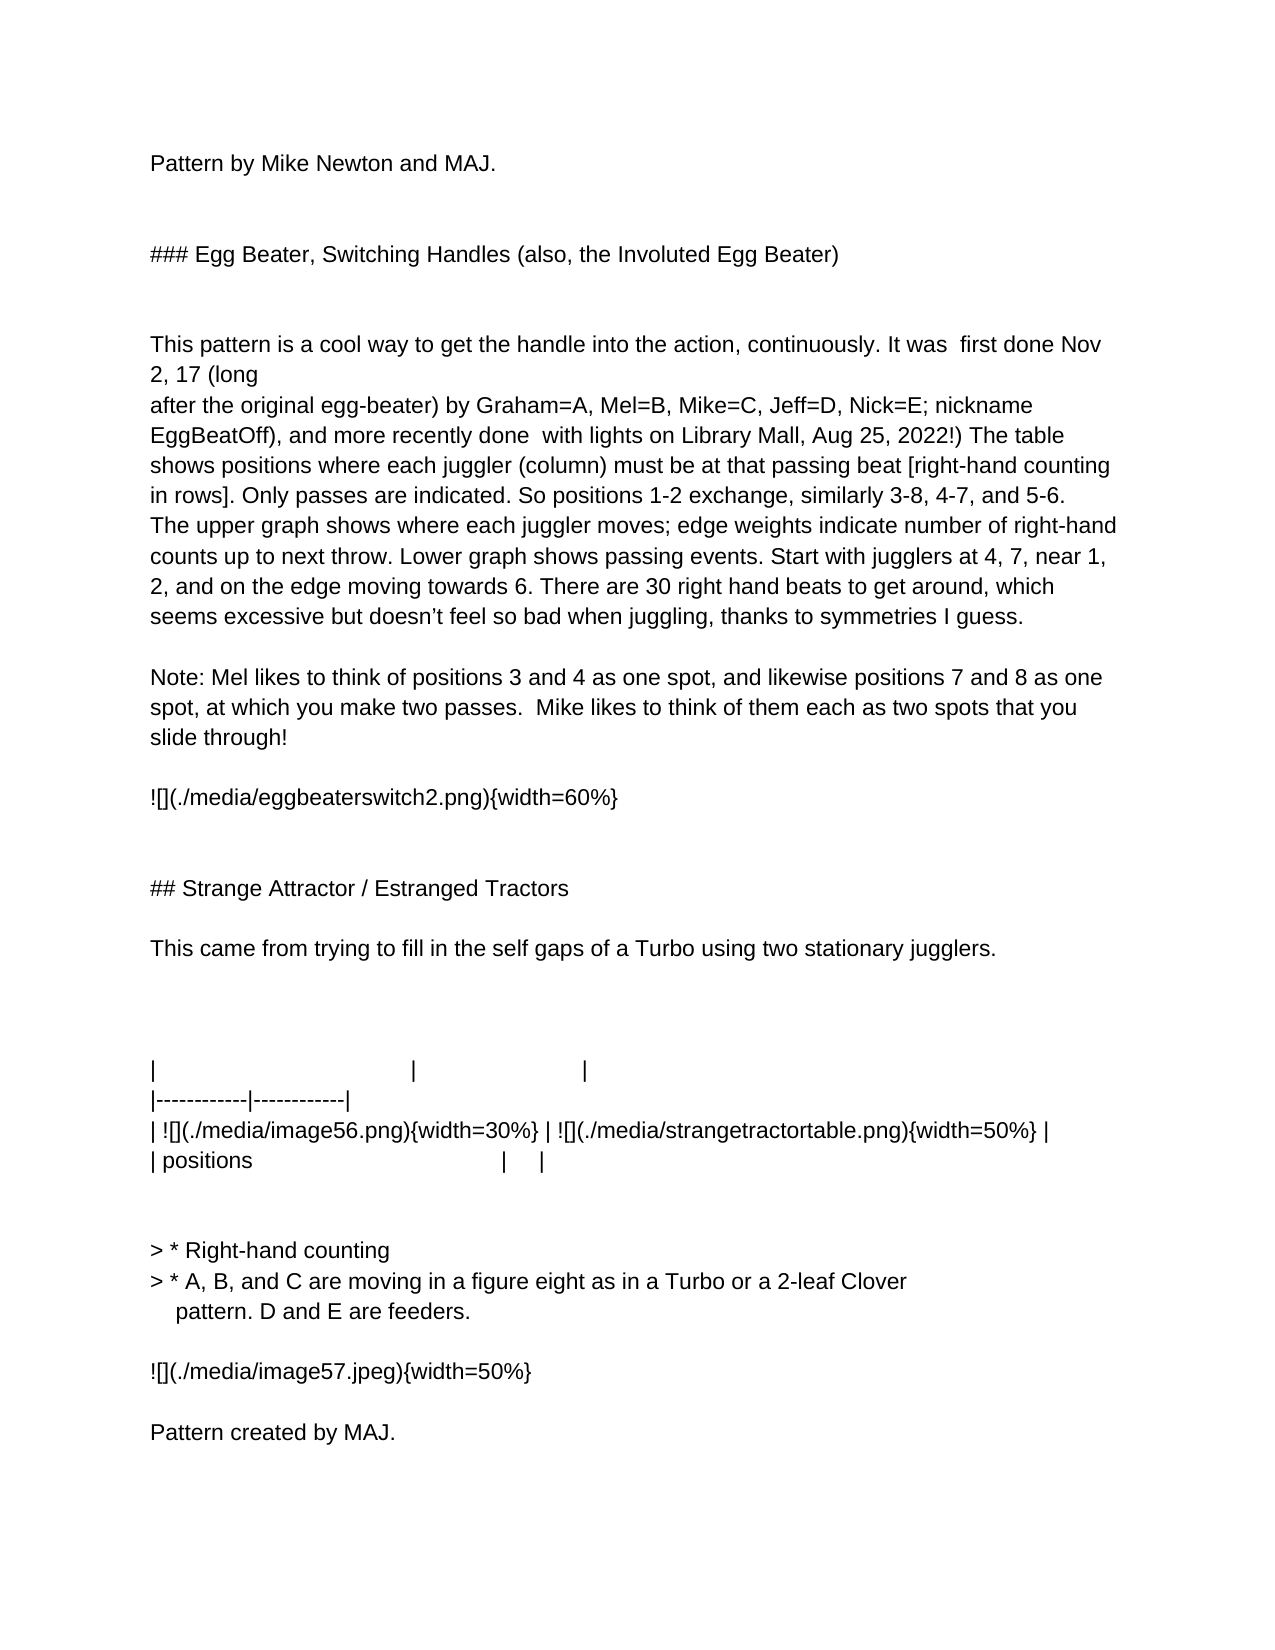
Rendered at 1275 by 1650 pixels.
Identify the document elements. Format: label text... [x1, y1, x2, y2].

text pattern. D and E are feeders. [150, 1298, 1125, 1324]
text | ![](./media/image56.png){width=30%} | ![](./media/strangetractortable.png){width=50%} | [150, 1117, 1125, 1143]
text This pattern is a cool way to get the handle into the action, continuously. It was first done Nov 2, 17 (long [150, 331, 1125, 388]
text ![](./media/image57.jpeg){width=50%} [150, 1358, 1125, 1385]
text Pattern created by MAJ. [150, 1419, 1125, 1445]
text > * Right-hand counting [150, 1237, 1125, 1264]
text > * A, B, and C are moving in a figure eight as in a Turbo or a 2-leaf Clover [150, 1268, 1125, 1294]
text after the original egg-beater) by Graham=A, Mel=B, Mike=C, Jeff=D, Nick=E; nickname EggBeatOff), and more recently done with lights on Library Mall, Aug 25, 2022!) The table shows positions where each juggler (column) must be at that passing beat [right-hand counting in rows]. Only passes are indicated. So positions 1-2 exchange, similarly 3-8, 4-7, and 5-6. [150, 392, 1125, 509]
text ![](./media/eggbeaterswitch2.png){width=60%} [150, 784, 1125, 811]
text The upper graph shows where each juggler moves; edge weights indicate number of right-hand counts up to next throw. Lower graph shows passing events. Start with jugglers at 4, 7, near 1, 2, and on the edge moving towards 6. There are 30 right hand beats to get around, which seems excessive but doesn’t feel so bad when juggling, thanks to symmetries I guess. [150, 512, 1125, 629]
text ## Strange Attractor / Estranged Tractors [150, 875, 1125, 901]
text | positions | | [150, 1147, 1125, 1173]
text Note: Mel likes to think of positions 3 and 4 as one spot, and likewise positions 7 and 8 as one spot, at which you make two passes. Mike likes to think of them each as two spots that you slide through! [150, 663, 1125, 750]
text This came from trying to fill in the self gaps of a Turbo using two stationary jugglers. [150, 935, 1125, 962]
text | | | [150, 1056, 1125, 1083]
text ### Egg Beater, Switching Handles (also, the Involuted Egg Beater) [150, 241, 1125, 267]
text |------------|------------| [150, 1086, 1125, 1113]
text Pattern by Mike Newton and MAJ. [150, 150, 1125, 176]
